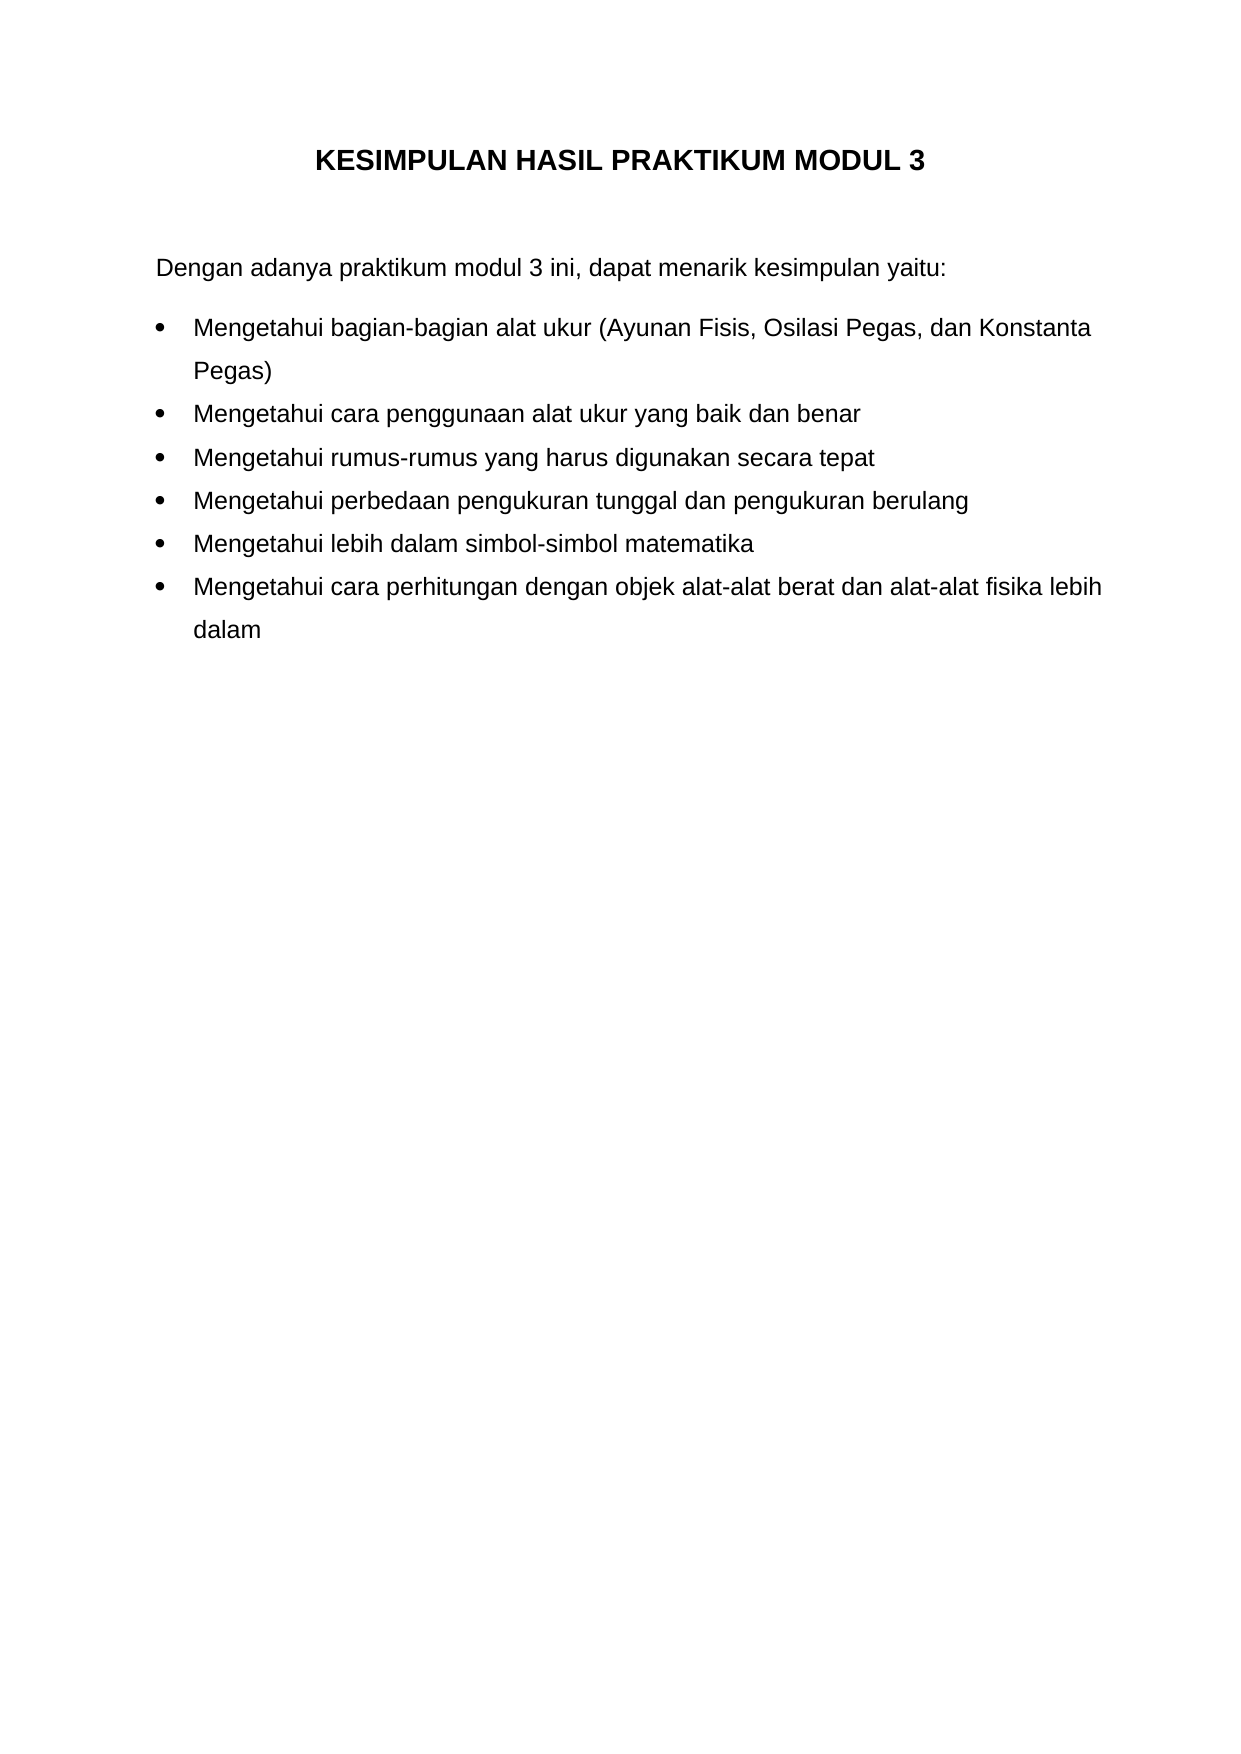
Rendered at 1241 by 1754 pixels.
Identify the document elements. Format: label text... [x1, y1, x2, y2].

subtitle KESIMPULAN HASIL PRAKTIKUM MODUL 3 [118, 143, 1122, 177]
list Mengetahui bagian-bagian alat ukur (Ayunan Fisis, Osilasi Pegas, dan Konstanta Pegas) [156, 313, 1122, 385]
list Mengetahui perbedaan pengukuran tunggal dan pengukuran berulang [156, 486, 1122, 515]
list Mengetahui rumus-rumus yang harus digunakan secara tepat [156, 443, 1122, 471]
list Mengetahui lebih dalam simbol-simbol matematika [156, 529, 1122, 558]
text Dengan adanya praktikum modul 3 ini, dapat menarik kesimpulan yaitu: [118, 253, 1122, 282]
list Mengetahui cara penggunaan alat ukur yang baik dan benar [156, 399, 1122, 428]
list Mengetahui cara perhitungan dengan objek alat-alat berat dan alat-alat fisika lebih dalam [156, 572, 1122, 644]
